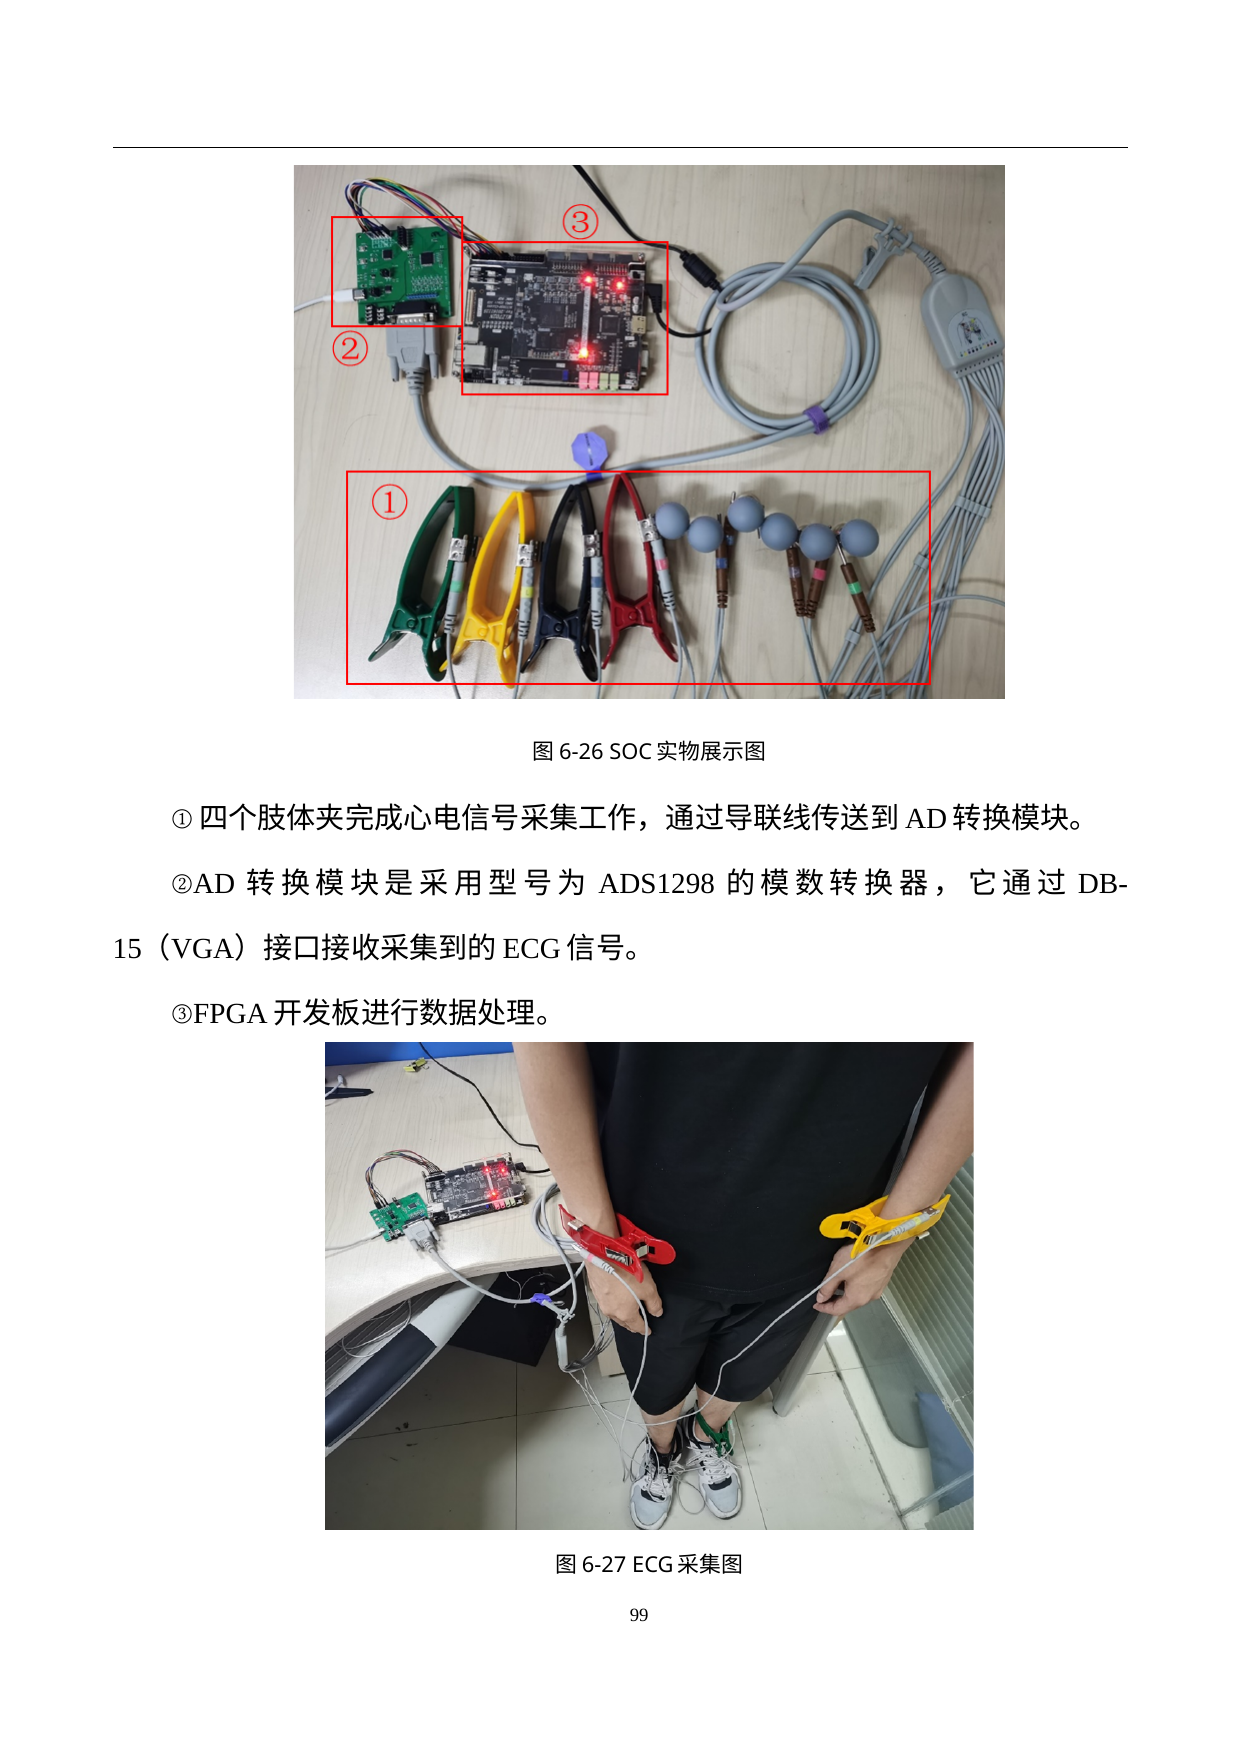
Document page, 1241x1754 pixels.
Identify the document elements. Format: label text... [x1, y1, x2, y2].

picture [293, 165, 1005, 699]
picture [325, 1042, 974, 1530]
text ②AD转换模块是采用型号为ADS1298的模数转换器，它通过DB-15（VGA）接口接收采集到的ECG信号。 [112, 848, 1128, 978]
text 图6-26 SOC实物展示图 [112, 734, 1128, 767]
text 图6-27 ECG采集图 [112, 1547, 1128, 1579]
text ③FPGA开发板进行数据处理。 [112, 978, 1128, 1043]
text ①四个肢体夹完成心电信号采集工作，通过导联线传送到AD转换模块。 [112, 783, 1128, 848]
